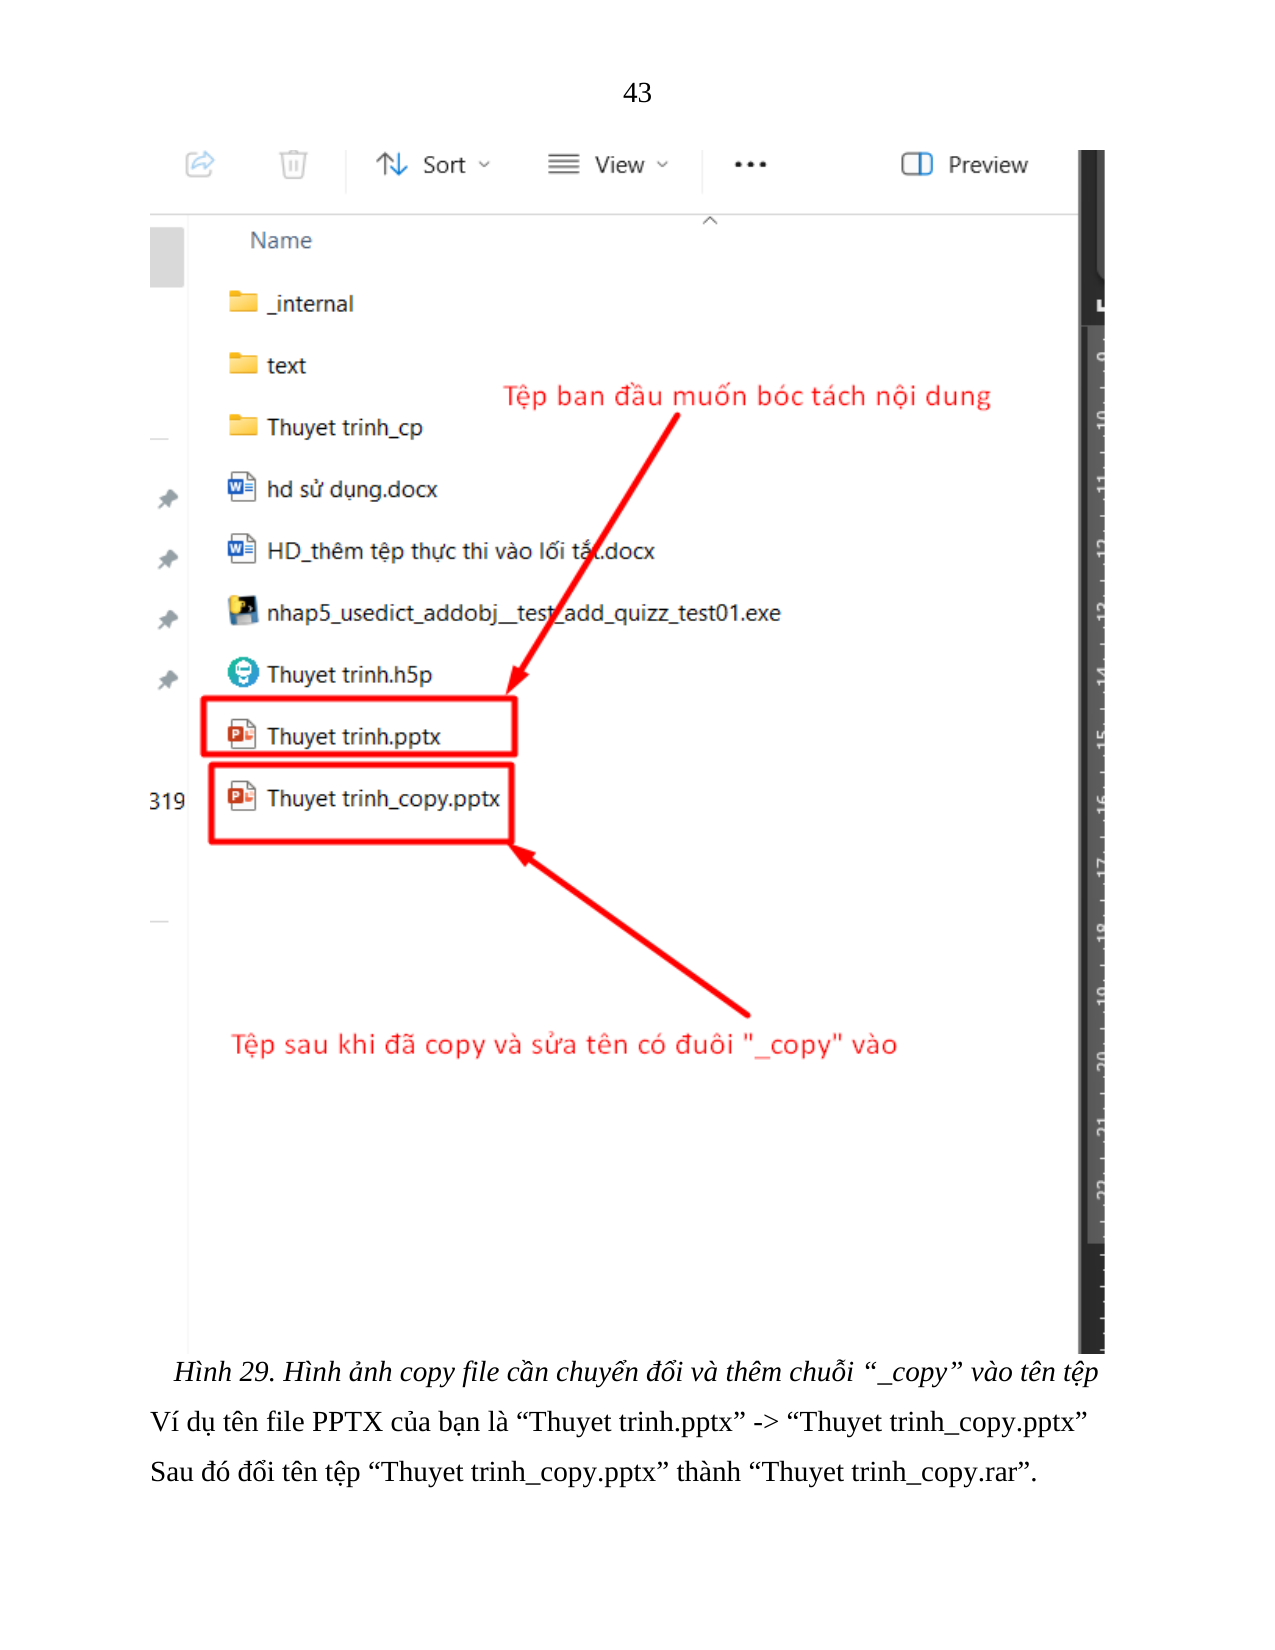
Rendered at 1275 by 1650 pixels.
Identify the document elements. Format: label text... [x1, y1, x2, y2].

picture [150, 150, 1105, 1354]
text Sau đó đổi tên tệp “Thuyet trinh_copy.pptx” thành “Thuyet trinh_copy.rar”. [150, 1454, 1125, 1488]
text Ví dụ tên file PPTX của bạn là “Thuyet trinh.pptx” -> “Thuyet trinh_copy.pptx” [150, 1404, 1125, 1438]
